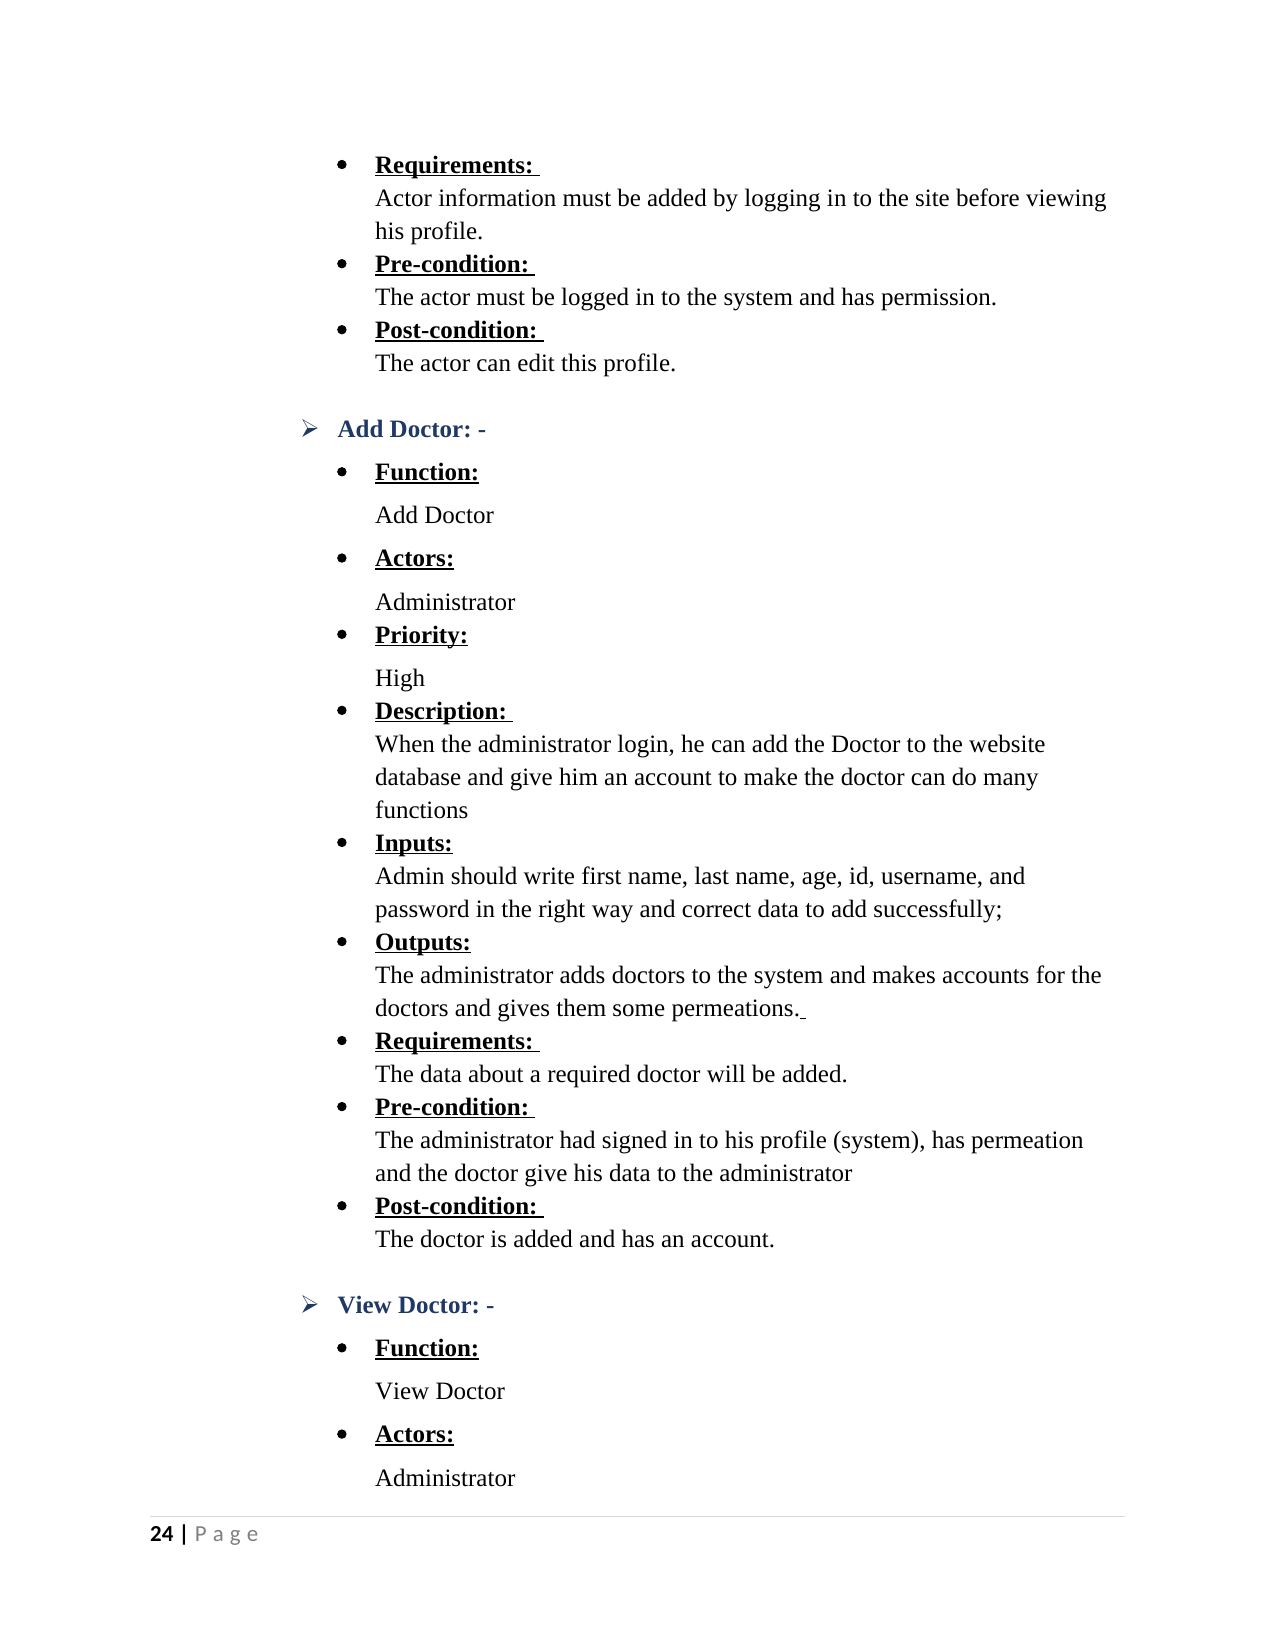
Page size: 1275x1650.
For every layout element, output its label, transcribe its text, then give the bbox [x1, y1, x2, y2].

text The data about a required doctor will be added. [300, 1059, 1125, 1088]
list Pre-condition: [337, 249, 1125, 278]
text Add Doctor [300, 500, 1125, 529]
list Function: [337, 1333, 1125, 1362]
text View Doctor: - [300, 1290, 1125, 1319]
list Function: [337, 457, 1125, 486]
text The actor can edit this profile. [300, 348, 1125, 377]
list Requirements: [337, 150, 1125, 179]
list Description: [337, 696, 1125, 724]
list Pre-condition: [337, 1092, 1125, 1121]
text Add Doctor: - [300, 414, 1125, 443]
text The doctor is added and has an account. [300, 1224, 1125, 1253]
text The administrator adds doctors to the system and makes accounts for the doctors and gives them some permeations. [375, 960, 1125, 1022]
list Post-condition: [337, 315, 1125, 344]
text View Doctor [300, 1376, 1125, 1405]
text The actor must be logged in to the system and has permission. [300, 282, 1125, 311]
text The administrator had signed in to his profile (system), has permeation and the doctor give his data to the administrator [375, 1125, 1125, 1187]
text Administrator [300, 1463, 1125, 1491]
list Inputs: [337, 828, 1125, 857]
list Actors: [337, 543, 1125, 572]
list Actors: [337, 1419, 1125, 1448]
text Actor information must be added by logging in to the site before viewing his profile. [375, 183, 1125, 245]
text When the administrator login, he can add the Doctor to the website database and give him an account to make the doctor can do many functions [375, 729, 1125, 824]
list Priority: [337, 620, 1125, 648]
text High [300, 663, 1125, 692]
list Outputs: [337, 927, 1125, 956]
text Administrator [300, 587, 1125, 615]
text Admin should write first name, last name, age, id, username, and password in the right way and correct data to add successfully; [375, 861, 1125, 923]
list Post-condition: [337, 1191, 1125, 1220]
list Requirements: [337, 1026, 1125, 1055]
